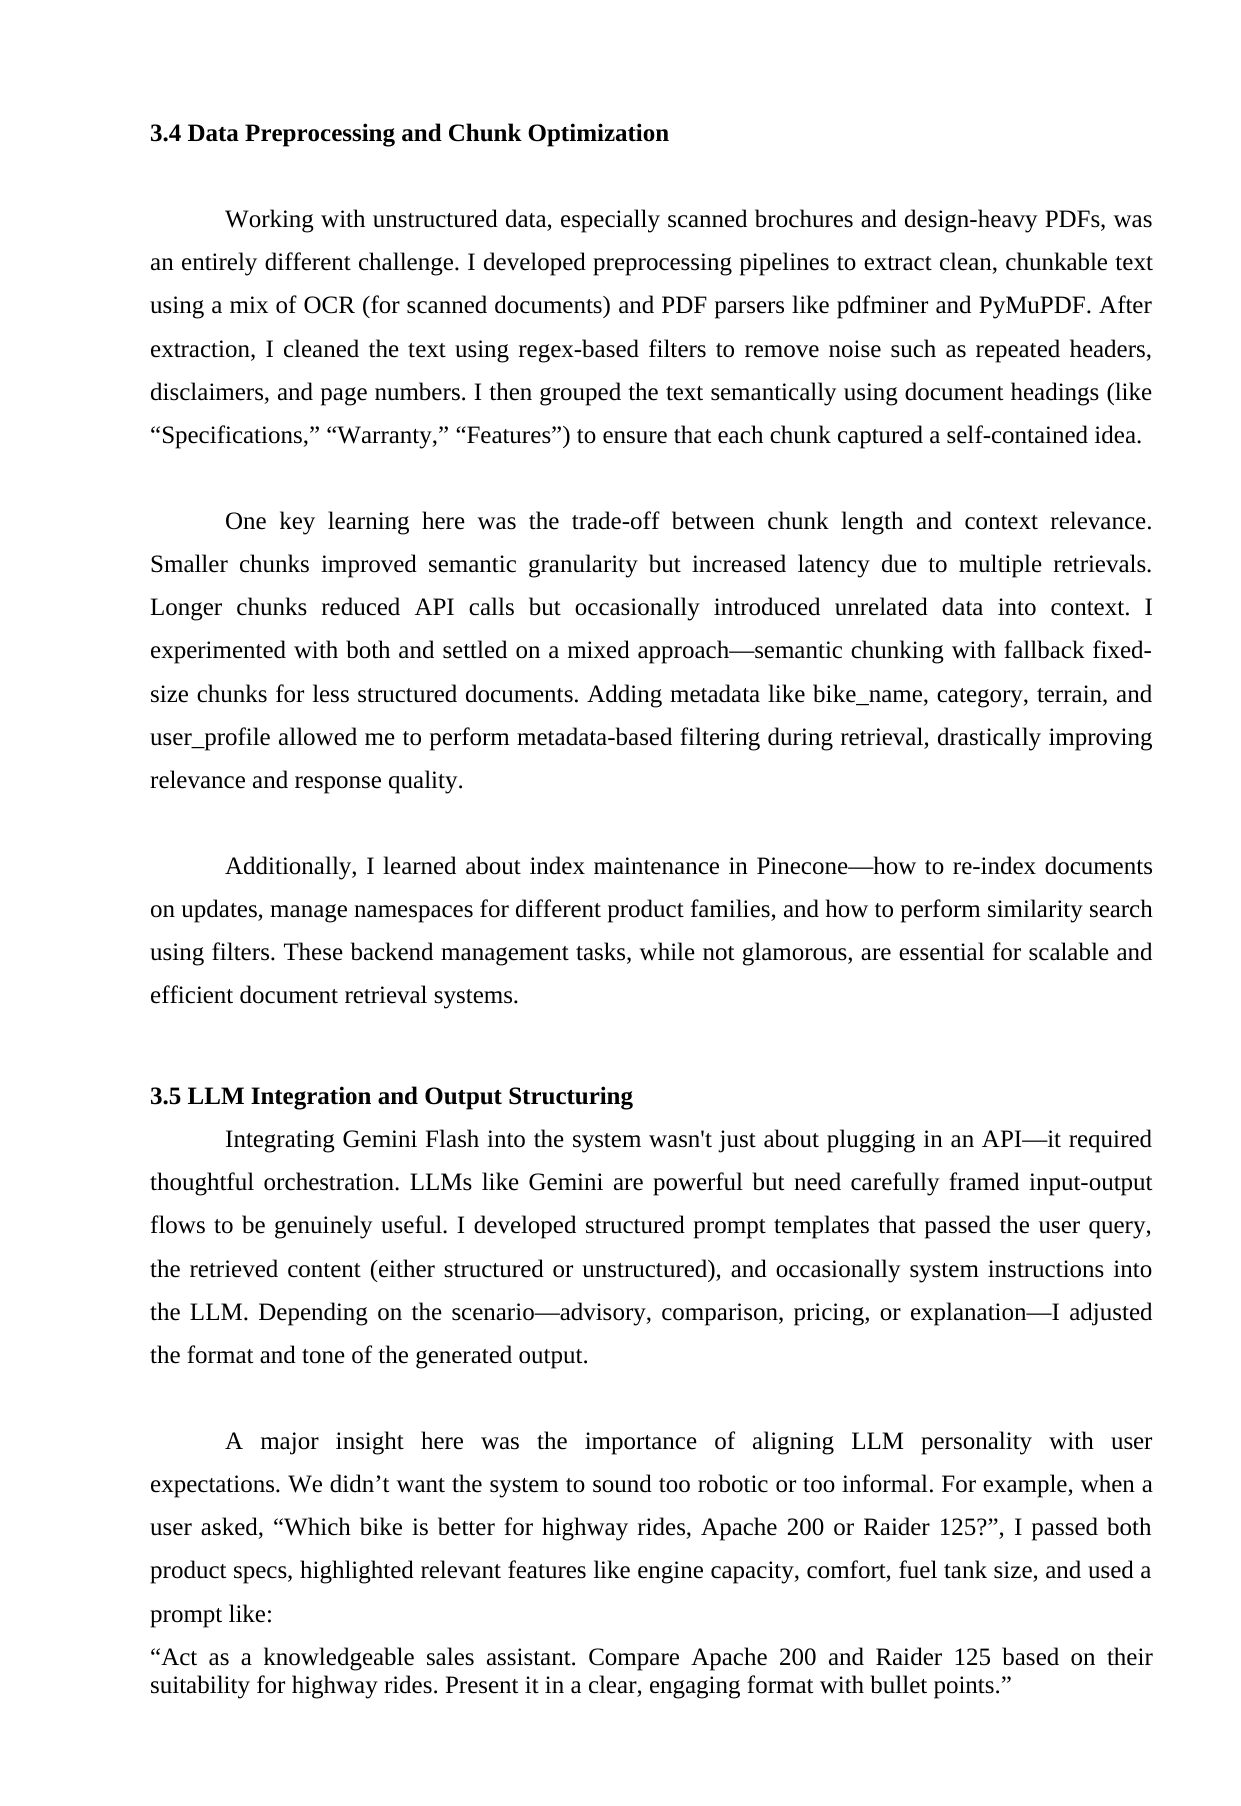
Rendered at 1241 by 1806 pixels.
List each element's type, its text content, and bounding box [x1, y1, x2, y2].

text 3.5 LLM Integration and Output Structuring [150, 1081, 1154, 1110]
text A major insight here was the importance of aligning LLM personality with user expectations. We didn’t want the system to sound too robotic or too informal. For example, when a user asked, “Which bike is better for highway rides, Apache 200 or Raider 125?”, I passed both product specs, highlighted relevant features like engine capacity, comfort, fuel tank size, and used a prompt like: [150, 1426, 1154, 1627]
text “Act as a knowledgeable sales assistant. Compare Apache 200 and Raider 125 based on their suitability for highway rides. Present it in a clear, engaging format with bullet points.” [150, 1642, 1154, 1699]
text Working with unstructured data, especially scanned brochures and design-heavy PDFs, was an entirely different challenge. I developed preprocessing pipelines to extract clean, chunkable text using a mix of OCR (for scanned documents) and PDF parsers like pdfminer and PyMuPDF. After extraction, I cleaned the text using regex-based filters to remove noise such as repeated headers, disclaimers, and page numbers. I then grouped the text semantically using document headings (like “Specifications,” “Warranty,” “Features”) to ensure that each chunk captured a self-contained idea. [150, 204, 1154, 449]
text Integrating Gemini Flash into the system wasn't just about plugging in an API—it required thoughtful orchestration. LLMs like Gemini are powerful but need carefully framed input-output flows to be genuinely useful. I developed structured prompt templates that passed the user query, the retrieved content (either structured or unstructured), and occasionally system instructions into the LLM. Depending on the scenario—advisory, comparison, pricing, or explanation—I adjusted the format and tone of the generated output. [150, 1124, 1154, 1369]
text Additionally, I learned about index maintenance in Pinecone—how to re-index documents on updates, manage namespaces for different product families, and how to perform similarity search using filters. These backend management tasks, while not glamorous, are essential for scalable and efficient document retrieval systems. [150, 851, 1154, 1009]
text 3.4 Data Preprocessing and Chunk Optimization [150, 118, 1154, 147]
text One key learning here was the trade-off between chunk length and context relevance. Smaller chunks improved semantic granularity but increased latency due to multiple retrievals. Longer chunks reduced API calls but occasionally introduced unrelated data into context. I experimented with both and settled on a mixed approach—semantic chunking with fallback fixed-size chunks for less structured documents. Adding metadata like bike_name, category, terrain, and user_profile allowed me to perform metadata-based filtering during retrieval, drastically improving relevance and response quality. [150, 506, 1154, 794]
